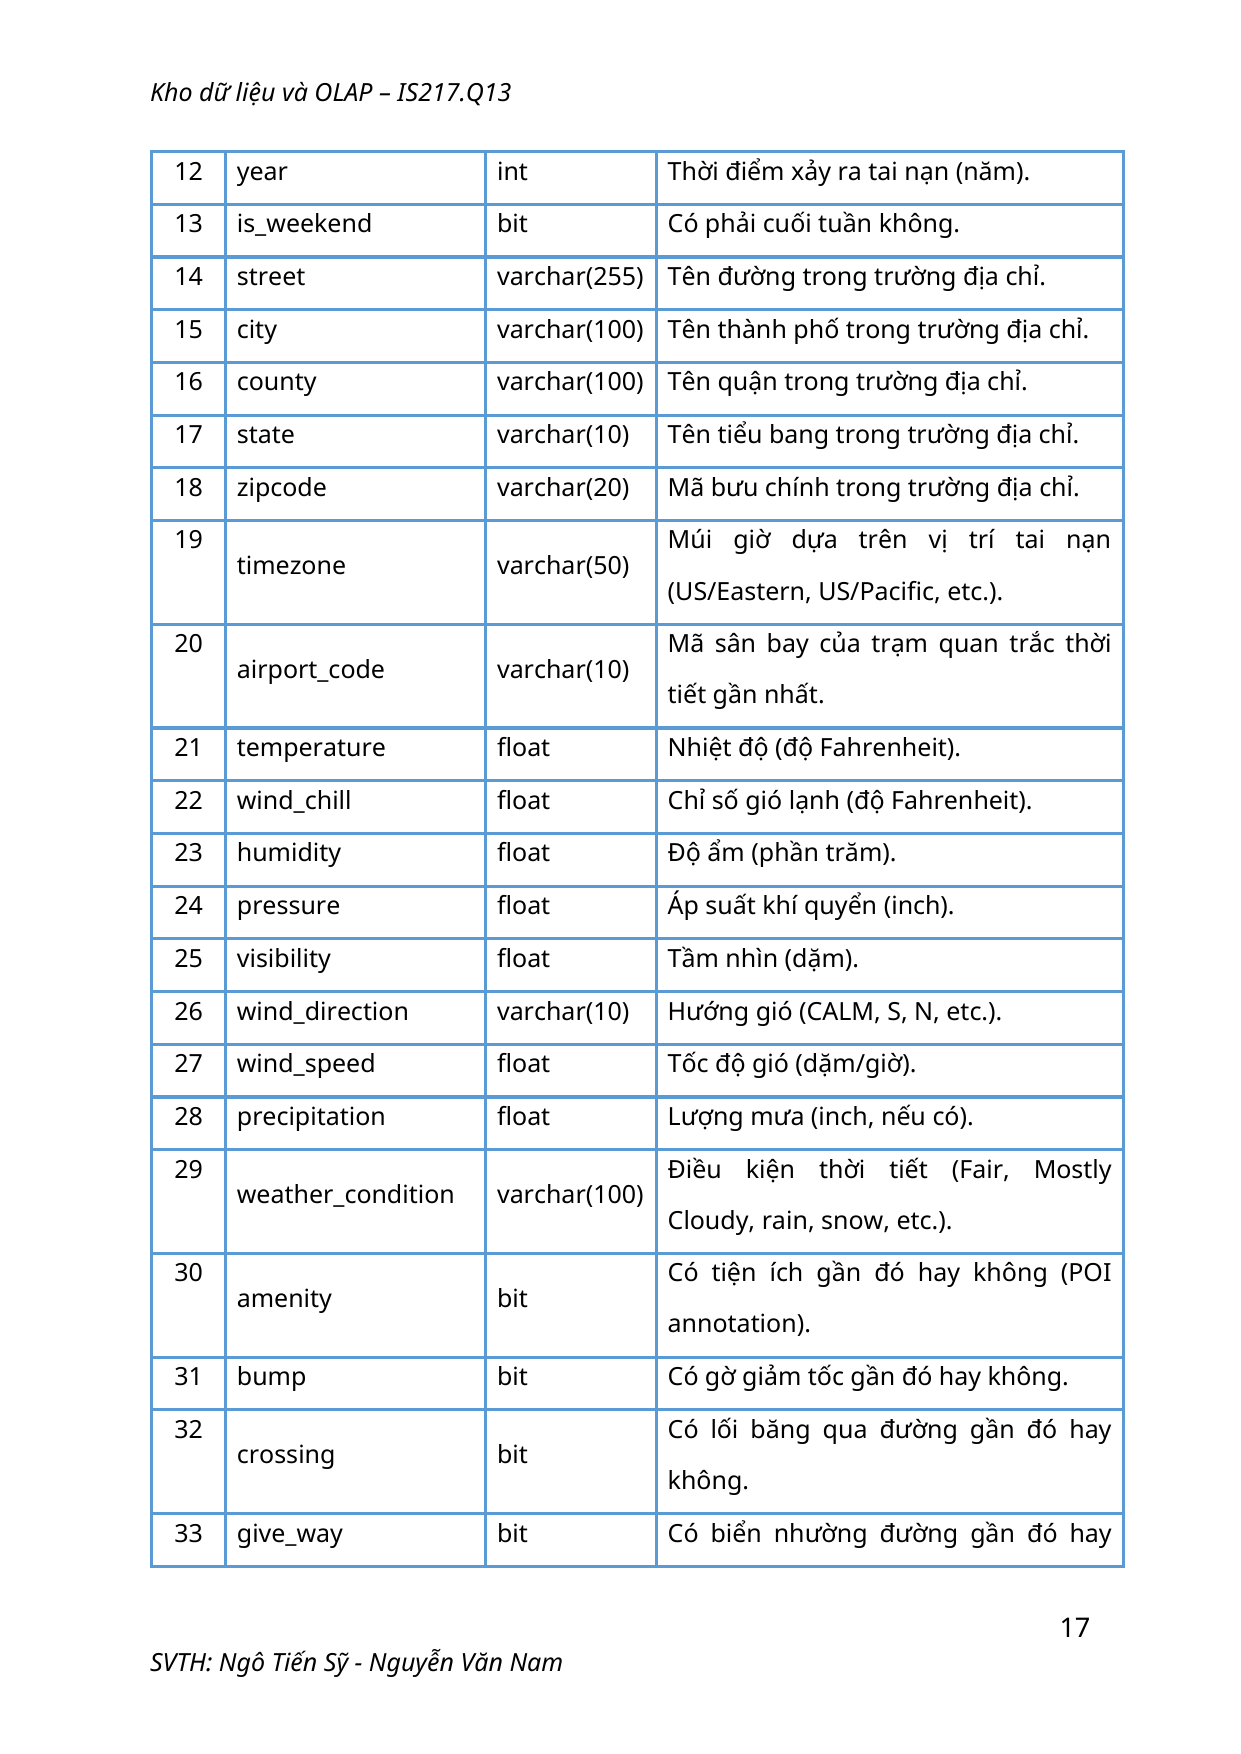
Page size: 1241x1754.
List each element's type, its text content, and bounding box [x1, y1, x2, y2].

table_cell Tốc độ gió (dặm/giờ). [658, 1046, 1122, 1095]
table_cell year [227, 153, 484, 203]
table_cell Áp suất khí quyển (inch). [658, 888, 1122, 937]
table_cell varchar(255) [487, 259, 655, 308]
table_cell Thời điểm xảy ra tai nạn (năm). [658, 153, 1122, 203]
table_cell wind_speed [227, 1046, 484, 1095]
table_cell precipitation [227, 1099, 484, 1148]
table_cell varchar(100) [487, 364, 655, 413]
table_cell 23 [153, 835, 224, 884]
table_cell Nhiệt độ (độ Fahrenheit). [658, 730, 1122, 779]
table_cell 32 [153, 1411, 224, 1512]
table_cell street [227, 259, 484, 308]
table_cell Có tiện ích gần đó hay không (POI annotation). [658, 1255, 1122, 1356]
table_cell Chỉ số gió lạnh (độ Fahrenheit). [658, 782, 1122, 832]
table_cell int [487, 153, 655, 203]
table_cell Điều kiện thời tiết (Fair, Mostly Cloudy, rain, snow, etc.). [658, 1151, 1122, 1252]
table_cell 19 [153, 522, 224, 623]
table_cell city [227, 311, 484, 361]
table_cell 16 [153, 364, 224, 413]
table_cell varchar(10) [487, 993, 655, 1043]
table_cell visibility [227, 940, 484, 990]
table_cell float [487, 888, 655, 937]
table_cell weather_condition [227, 1151, 484, 1252]
table_cell temperature [227, 730, 484, 779]
table_cell is_weekend [227, 206, 484, 255]
table_cell Có gờ giảm tốc gần đó hay không. [658, 1359, 1122, 1408]
table_cell wind_direction [227, 993, 484, 1043]
table_cell varchar(100) [487, 311, 655, 361]
table_cell 33 [153, 1515, 224, 1565]
table_cell amenity [227, 1255, 484, 1356]
table_cell bit [487, 1411, 655, 1512]
table_cell 15 [153, 311, 224, 361]
table_cell float [487, 835, 655, 884]
table_cell Mã sân bay của trạm quan trắc thời tiết gần nhất. [658, 626, 1122, 726]
table_cell 25 [153, 940, 224, 990]
table_cell 17 [153, 417, 224, 466]
table_cell 21 [153, 730, 224, 779]
table_cell state [227, 417, 484, 466]
table_cell bit [487, 1515, 655, 1565]
table_cell 31 [153, 1359, 224, 1408]
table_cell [658, 1515, 1122, 1565]
table_cell Mã bưu chính trong trường địa chỉ. [658, 469, 1122, 519]
table_cell 24 [153, 888, 224, 937]
table_cell float [487, 1046, 655, 1095]
table_cell float [487, 730, 655, 779]
table_cell Tên thành phố trong trường địa chỉ. [658, 311, 1122, 361]
table_cell Lượng mưa (inch, nếu có). [658, 1099, 1122, 1148]
table_cell float [487, 940, 655, 990]
table_cell 26 [153, 993, 224, 1043]
table_cell 20 [153, 626, 224, 726]
table_cell pressure [227, 888, 484, 937]
table_cell zipcode [227, 469, 484, 519]
table_cell varchar(10) [487, 626, 655, 726]
table_cell 12 [153, 153, 224, 203]
table_cell Tên tiểu bang trong trường địa chỉ. [658, 417, 1122, 466]
table_cell bit [487, 1359, 655, 1408]
table_cell 13 [153, 206, 224, 255]
table_cell bump [227, 1359, 484, 1408]
table_cell varchar(20) [487, 469, 655, 519]
table_cell 22 [153, 782, 224, 832]
table_cell 14 [153, 259, 224, 308]
table_cell 27 [153, 1046, 224, 1095]
table_cell varchar(50) [487, 522, 655, 623]
table_cell bit [487, 206, 655, 255]
table_cell Có phải cuối tuần không. [658, 206, 1122, 255]
table_cell humidity [227, 835, 484, 884]
table_cell wind_chill [227, 782, 484, 832]
table_cell county [227, 364, 484, 413]
table_cell airport_code [227, 626, 484, 726]
table_cell 18 [153, 469, 224, 519]
table_cell crossing [227, 1411, 484, 1512]
table_cell varchar(10) [487, 417, 655, 466]
table_cell 28 [153, 1099, 224, 1148]
table_cell float [487, 782, 655, 832]
table_cell Tên đường trong trường địa chỉ. [658, 259, 1122, 308]
table_cell Tầm nhìn (dặm). [658, 940, 1122, 990]
table_cell timezone [227, 522, 484, 623]
table_cell 30 [153, 1255, 224, 1356]
table_cell Hướng gió (CALM, S, N, etc.). [658, 993, 1122, 1043]
table_cell bit [487, 1255, 655, 1356]
table_cell Tên quận trong trường địa chỉ. [658, 364, 1122, 413]
table_cell varchar(100) [487, 1151, 655, 1252]
table_cell Múi giờ dựa trên vị trí tai nạn (US/Eastern, US/Pacific, etc.). [658, 522, 1122, 623]
table_cell Độ ẩm (phần trăm). [658, 835, 1122, 884]
table_cell Có lối băng qua đường gần đó hay không. [658, 1411, 1122, 1512]
table_cell 29 [153, 1151, 224, 1252]
table_cell give_way [227, 1515, 484, 1565]
table_cell float [487, 1099, 655, 1148]
